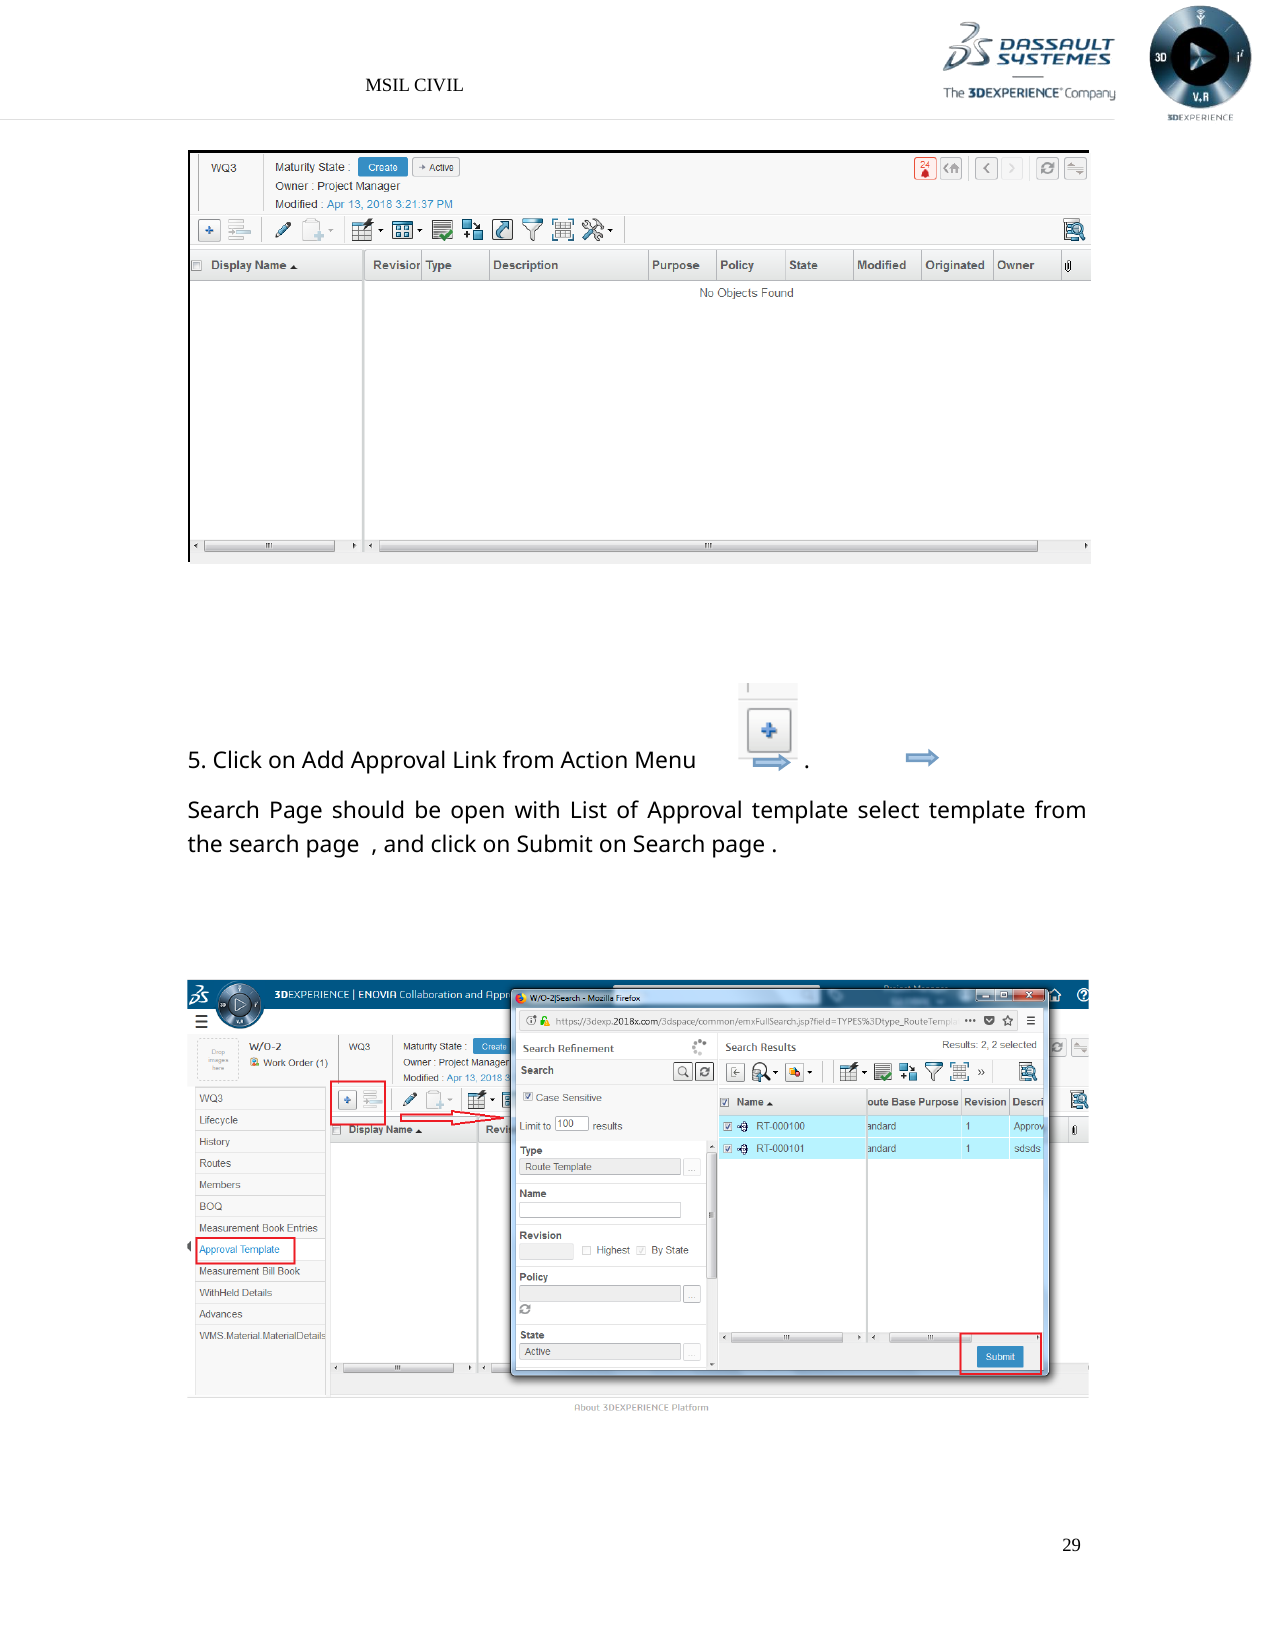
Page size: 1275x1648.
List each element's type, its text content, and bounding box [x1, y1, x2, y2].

text 5. Click on Add Approval Link from Action Menu . [187, 684, 1088, 775]
picture [738, 683, 798, 769]
picture [187, 979, 1089, 1411]
text Search Page should be open with List of Approval template select template from the search page , and click on Submit on Search page . [187, 794, 1088, 859]
picture [0, 1, 1254, 134]
picture [190, 153, 1091, 564]
